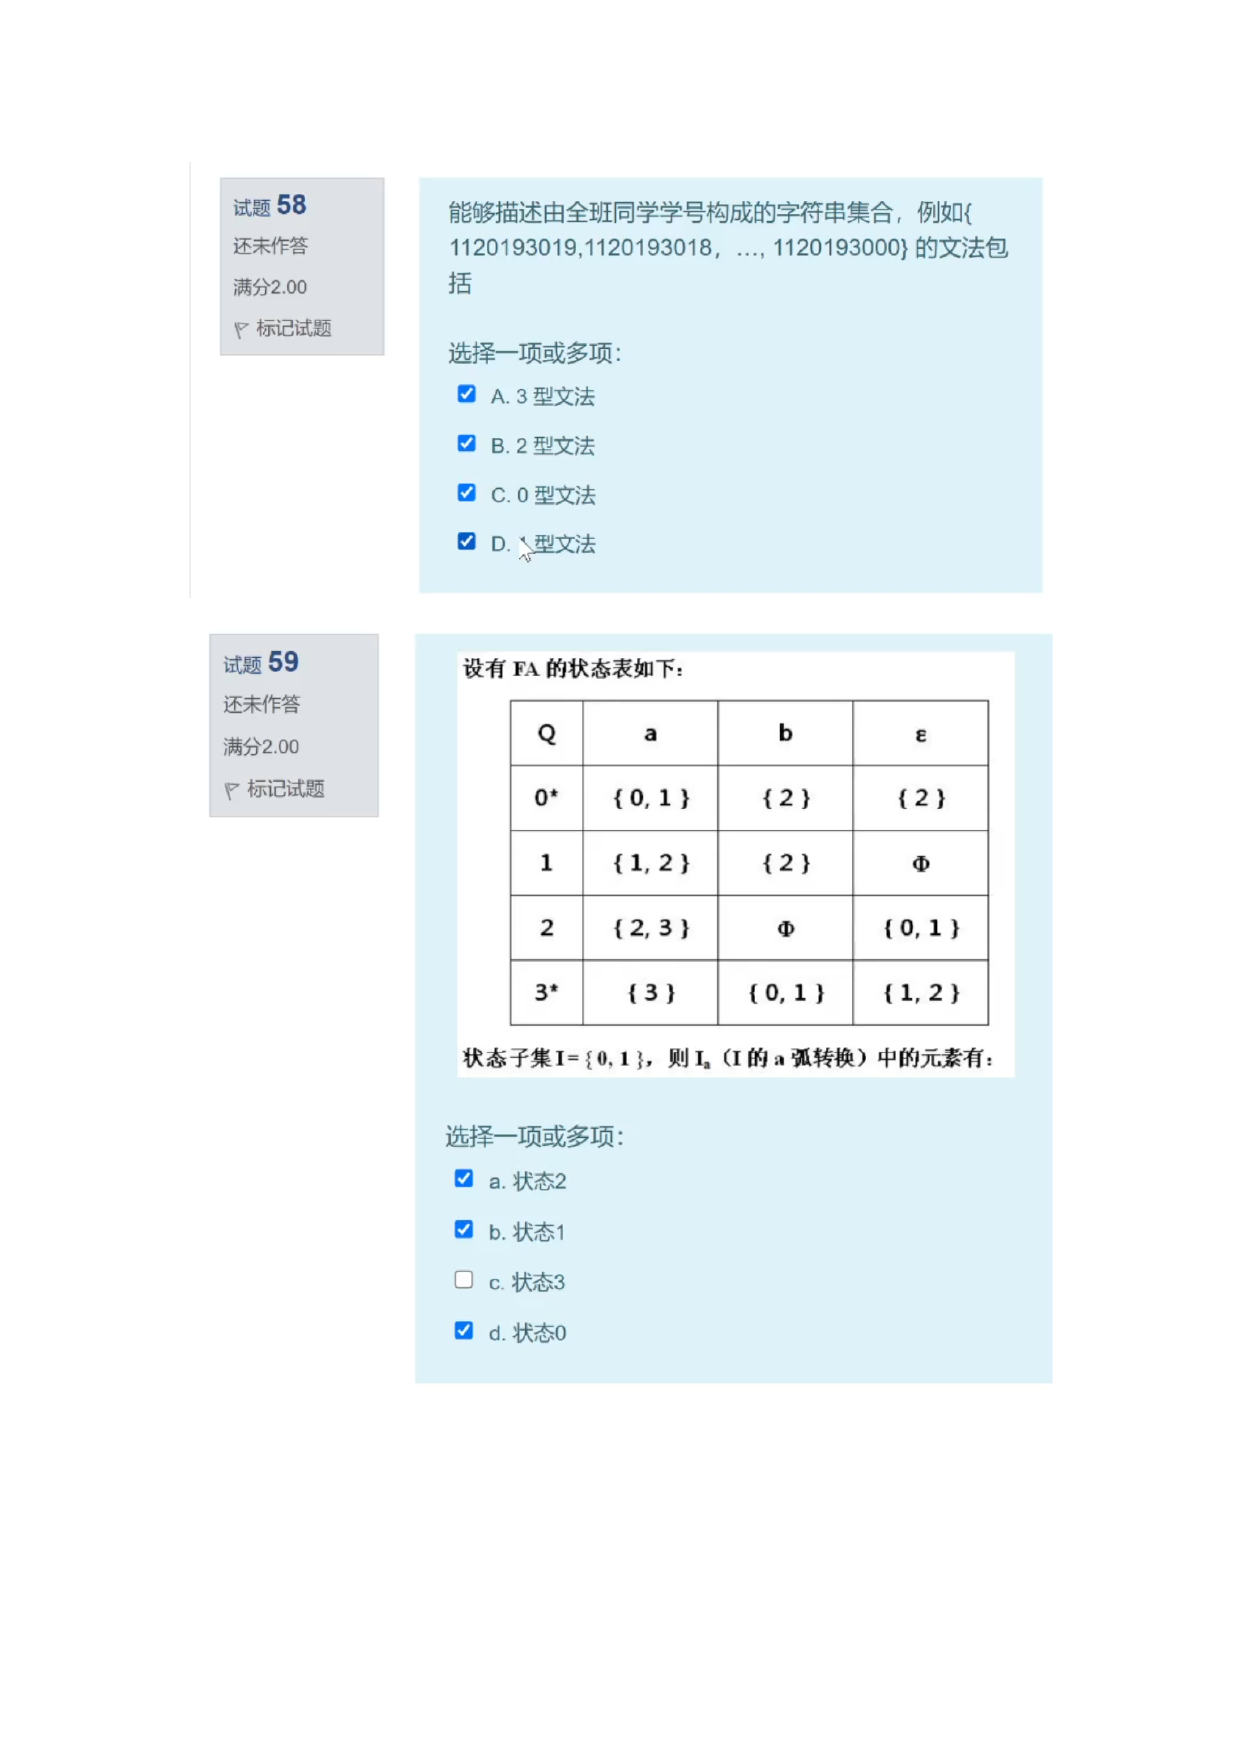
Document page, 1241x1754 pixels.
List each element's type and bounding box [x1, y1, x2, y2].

picture [187, 162, 1053, 598]
picture [187, 617, 1053, 1391]
